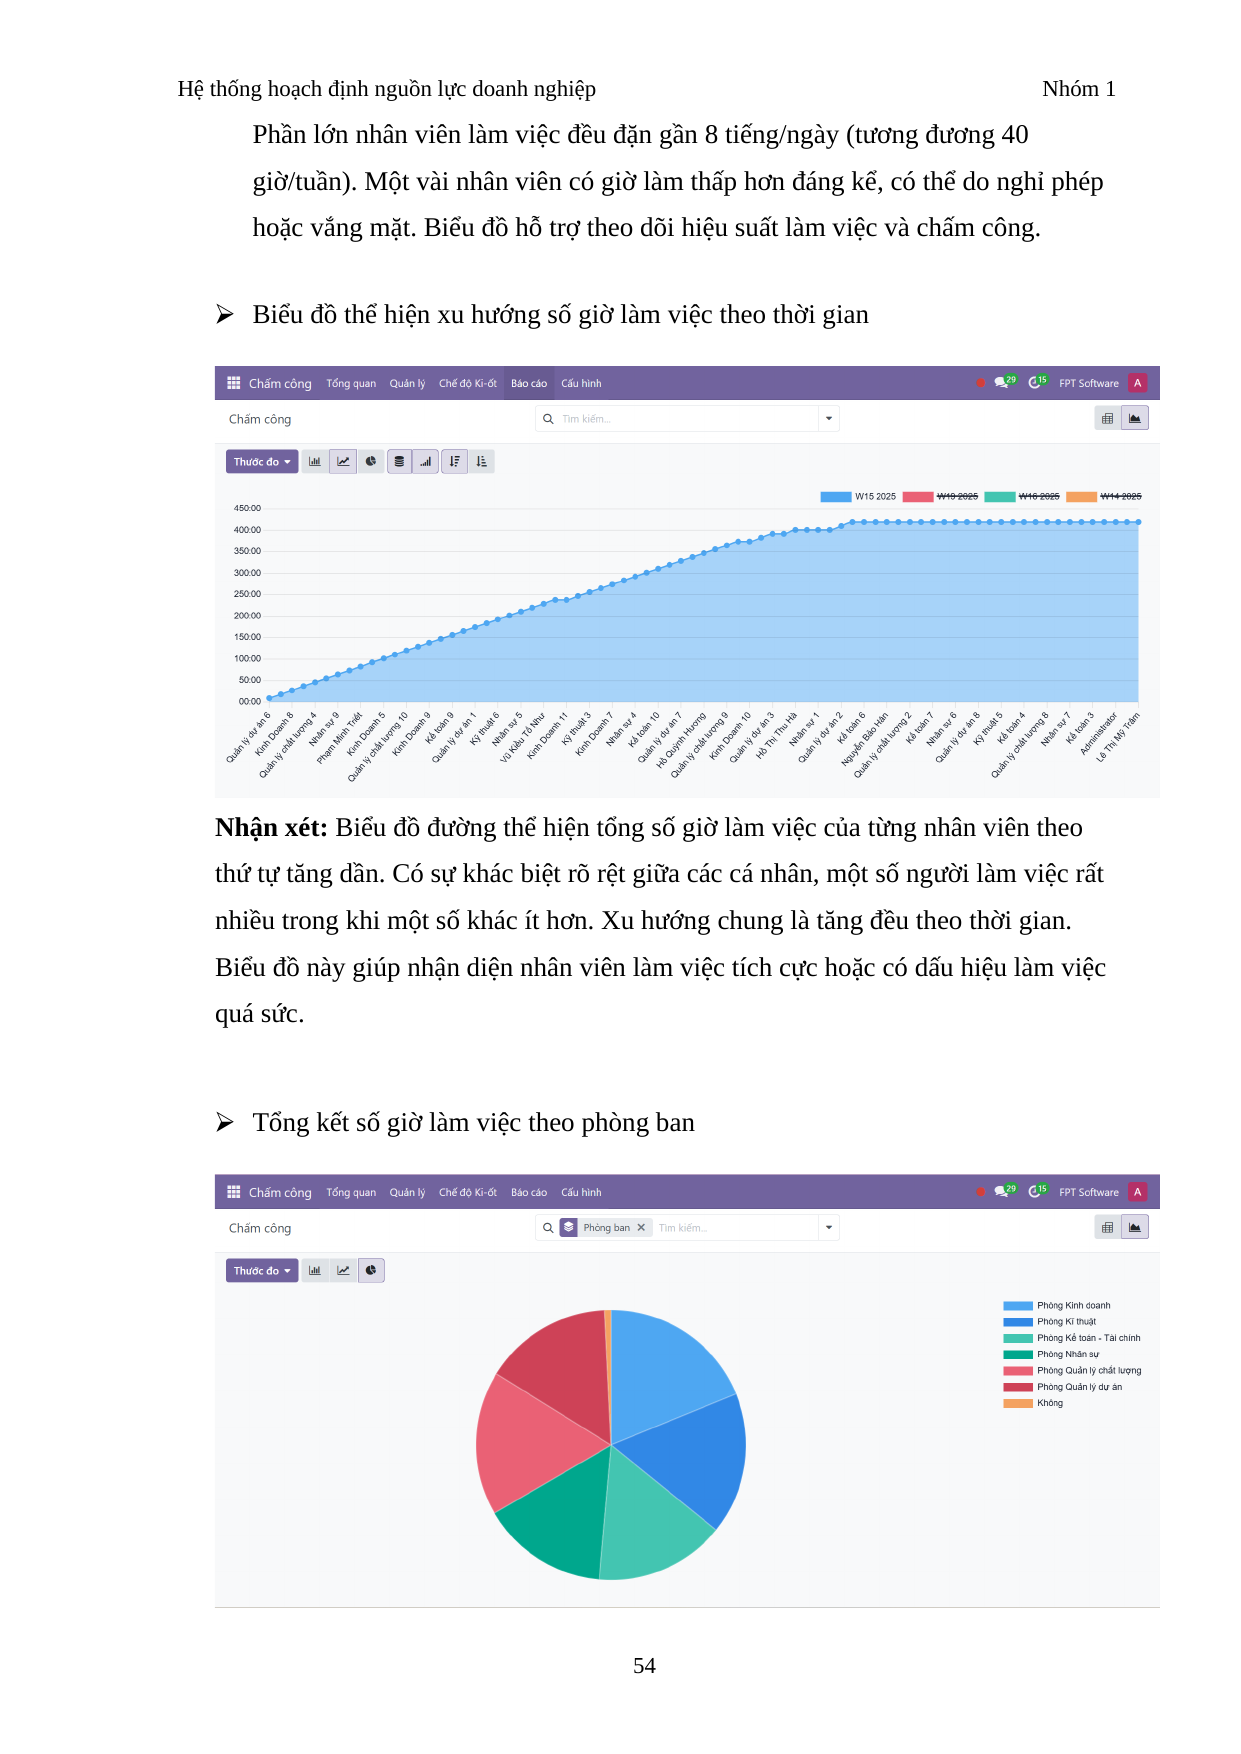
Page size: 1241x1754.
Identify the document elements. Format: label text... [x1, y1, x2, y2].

list Biểu đồ thể hiện xu hướng số giờ làm việc theo thời gian [215, 283, 1122, 339]
text Nhận xét: Biểu đồ đường thể hiện tổng số giờ làm việc của từng nhân viên theo thứ tự tăng dần. Có sự khác biệt rõ rệt giữa các cá nhân, một số người làm việc rất nhiều trong khi một số khác ít hơn. Xu hướng chung là tăng đều theo thời gian. Biểu đồ này giúp nhận diện nhân viên làm việc tích cực hoặc có dấu hiệu làm việc quá sức. [215, 811, 1122, 1029]
picture [214, 366, 1160, 798]
picture [214, 1174, 1160, 1608]
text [252, 118, 1122, 243]
list Tổng kết số giờ làm việc theo phòng ban [215, 1091, 1122, 1146]
